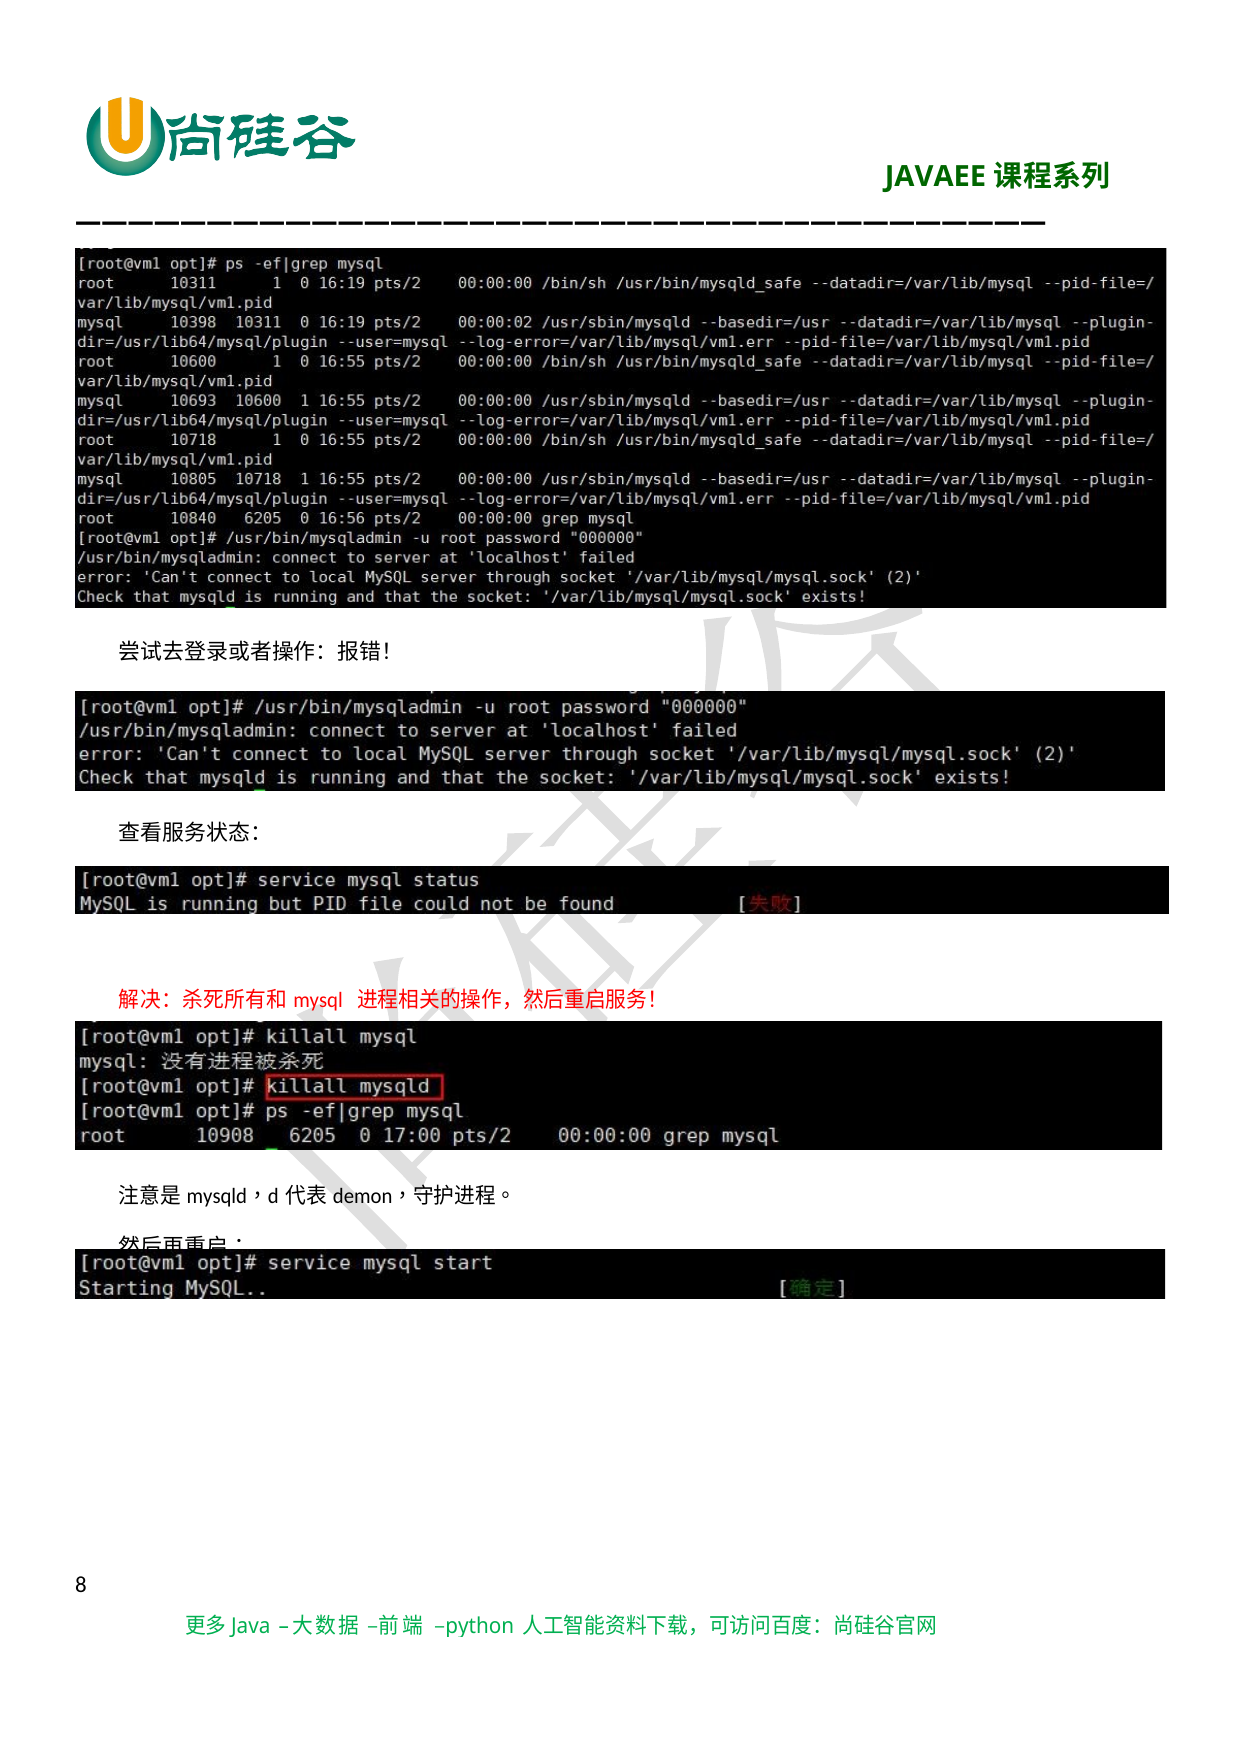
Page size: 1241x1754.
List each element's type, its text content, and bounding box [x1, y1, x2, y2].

picture [75, 1249, 1166, 1299]
text 尝试去登录或者操作：报错！ [119, 634, 1240, 666]
text 解决：杀死所有和 mysql 进程相关的操作，然后重启服务！ [119, 982, 1240, 1014]
picture [75, 691, 1165, 791]
picture [75, 866, 1169, 914]
picture [75, 1021, 1163, 1150]
picture [75, 248, 1167, 608]
text 注意是 mysqld，d 代表 demon，守护进程。然后再重启： [119, 1150, 535, 1249]
text 查看服务状态： [119, 815, 1240, 847]
picture [86, 97, 356, 176]
